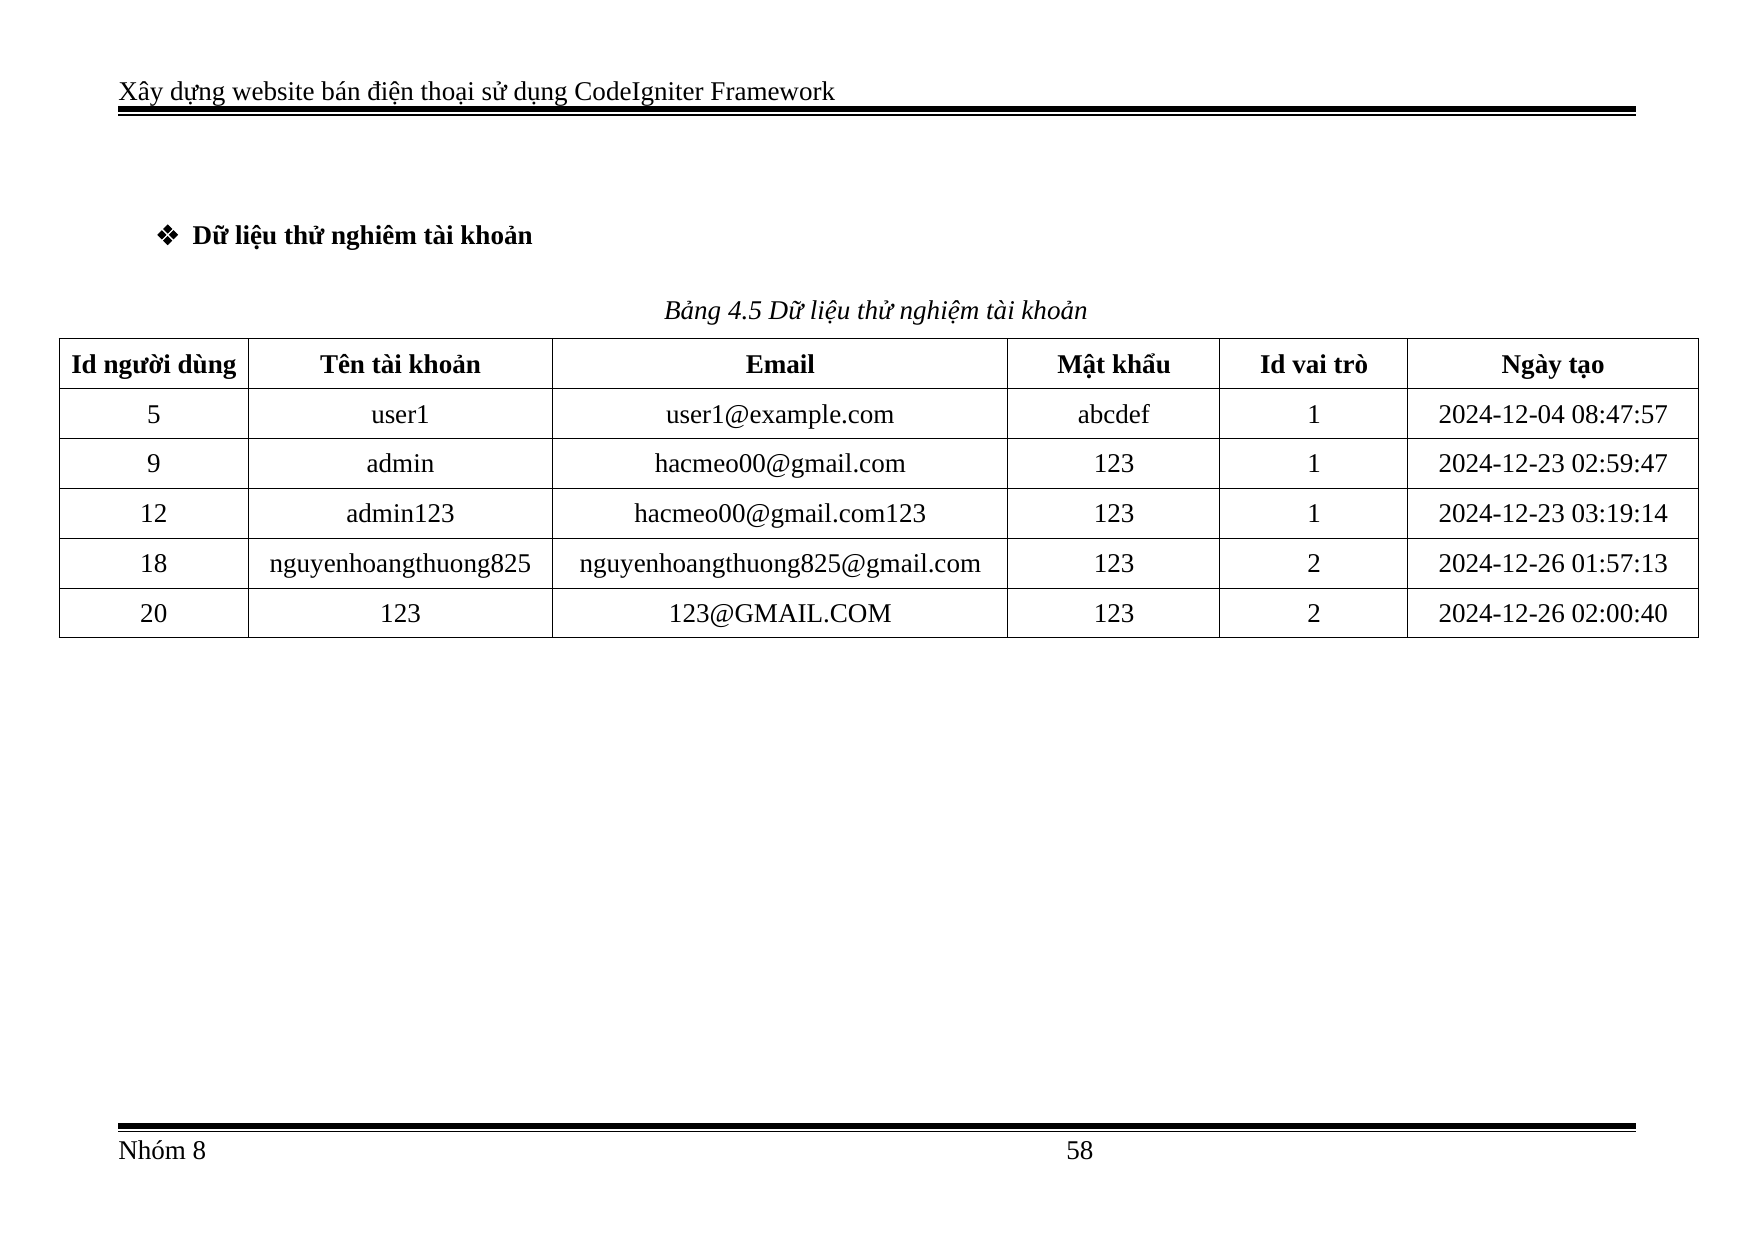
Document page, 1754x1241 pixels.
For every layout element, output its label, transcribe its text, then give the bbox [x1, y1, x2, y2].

table_cell 1 [1220, 489, 1407, 537]
table_cell nguyenhoangthuong825 [249, 539, 552, 587]
table_cell user1 [249, 389, 552, 438]
table_cell 123 [1008, 589, 1219, 637]
table_cell 123 [1008, 539, 1219, 587]
table_header Tên tài khoản [249, 339, 552, 388]
table_cell hacmeo00@gmail.com123 [553, 489, 1007, 537]
table_header Id vai trò [1220, 339, 1407, 388]
table_cell 20 [60, 589, 248, 637]
list Dữ liệu thử nghiêm tài khoản [155, 219, 1636, 251]
table_cell 123 [1008, 439, 1219, 488]
table_cell 2024-12-26 02:00:40 [1408, 589, 1698, 637]
table_cell 1 [1220, 439, 1407, 488]
table_cell 2024-12-23 03:19:14 [1408, 489, 1698, 537]
table_cell 5 [60, 389, 248, 438]
table_cell admin [249, 439, 552, 488]
table_cell 12 [60, 489, 248, 537]
table_cell hacmeo00@gmail.com [553, 439, 1007, 488]
table_cell 9 [60, 439, 248, 488]
table_cell 2 [1220, 539, 1407, 587]
table_cell 2024-12-23 02:59:47 [1408, 439, 1698, 488]
table_cell 123 [249, 589, 552, 637]
table_cell 123@GMAIL.COM [553, 589, 1007, 637]
table_cell 1 [1220, 389, 1407, 438]
table_cell abcdef [1008, 389, 1219, 438]
table_header Id người dùng [60, 339, 248, 388]
table_cell admin123 [249, 489, 552, 537]
table_cell 123 [1008, 489, 1219, 537]
table_cell 2024-12-26 01:57:13 [1408, 539, 1698, 587]
table_cell user1@example.com [553, 389, 1007, 438]
table_header Mật khẩu [1008, 339, 1219, 388]
table_cell 2024-12-04 08:47:57 [1408, 389, 1698, 438]
table_cell 2 [1220, 589, 1407, 637]
table_cell nguyenhoangthuong825@gmail.com [553, 539, 1007, 587]
table_cell 18 [60, 539, 248, 587]
table_header Email [553, 339, 1007, 388]
table_header Ngày tạo [1408, 339, 1698, 388]
